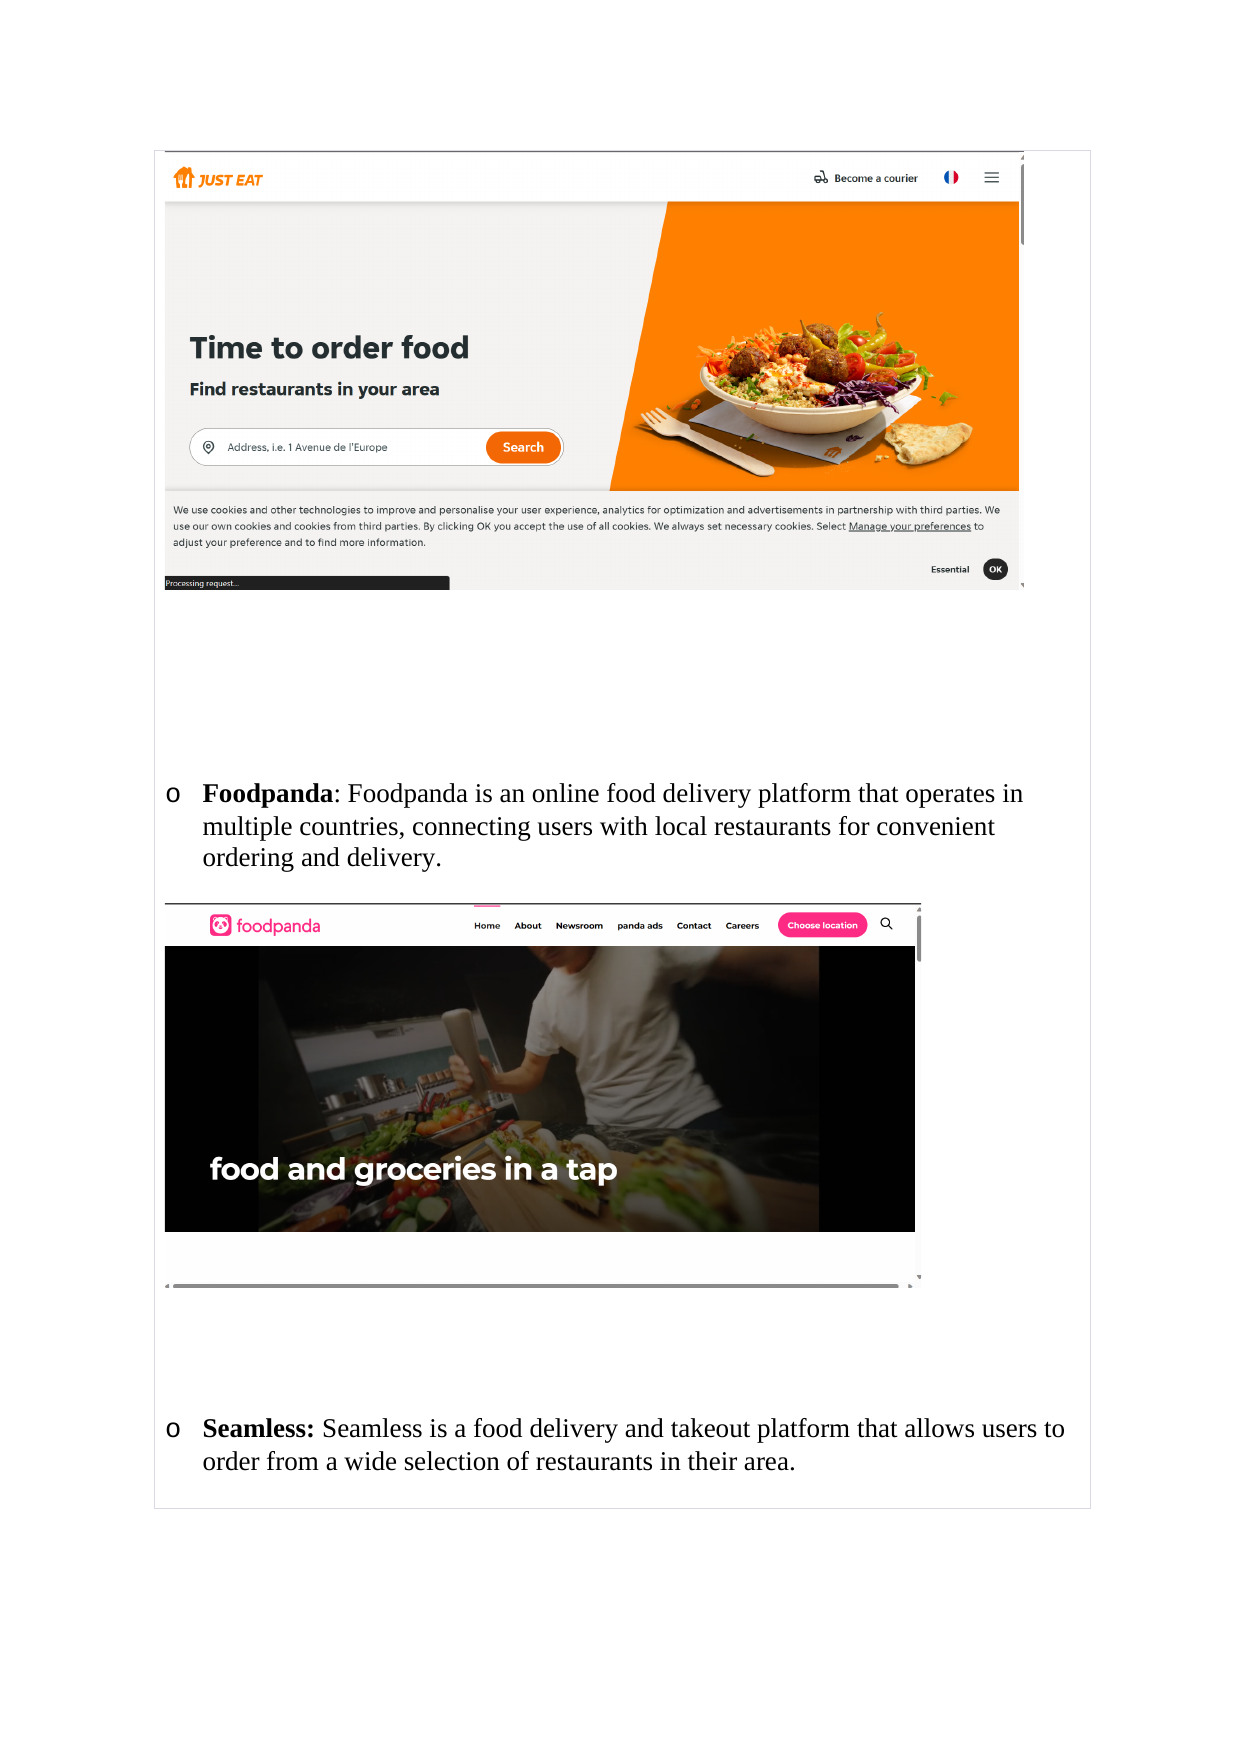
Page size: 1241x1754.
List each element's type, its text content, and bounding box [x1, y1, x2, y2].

list Seamless: Seamless is a food delivery and takeout platform that allows users to order from a wide selection of restaurants in their area. [155, 1411, 1090, 1476]
picture [164, 903, 922, 1288]
picture [164, 151, 1024, 590]
list Foodpanda: Foodpanda is an online food delivery platform that operates in multiple countries, connecting users with local restaurants for convenient ordering and delivery. [155, 776, 1090, 872]
